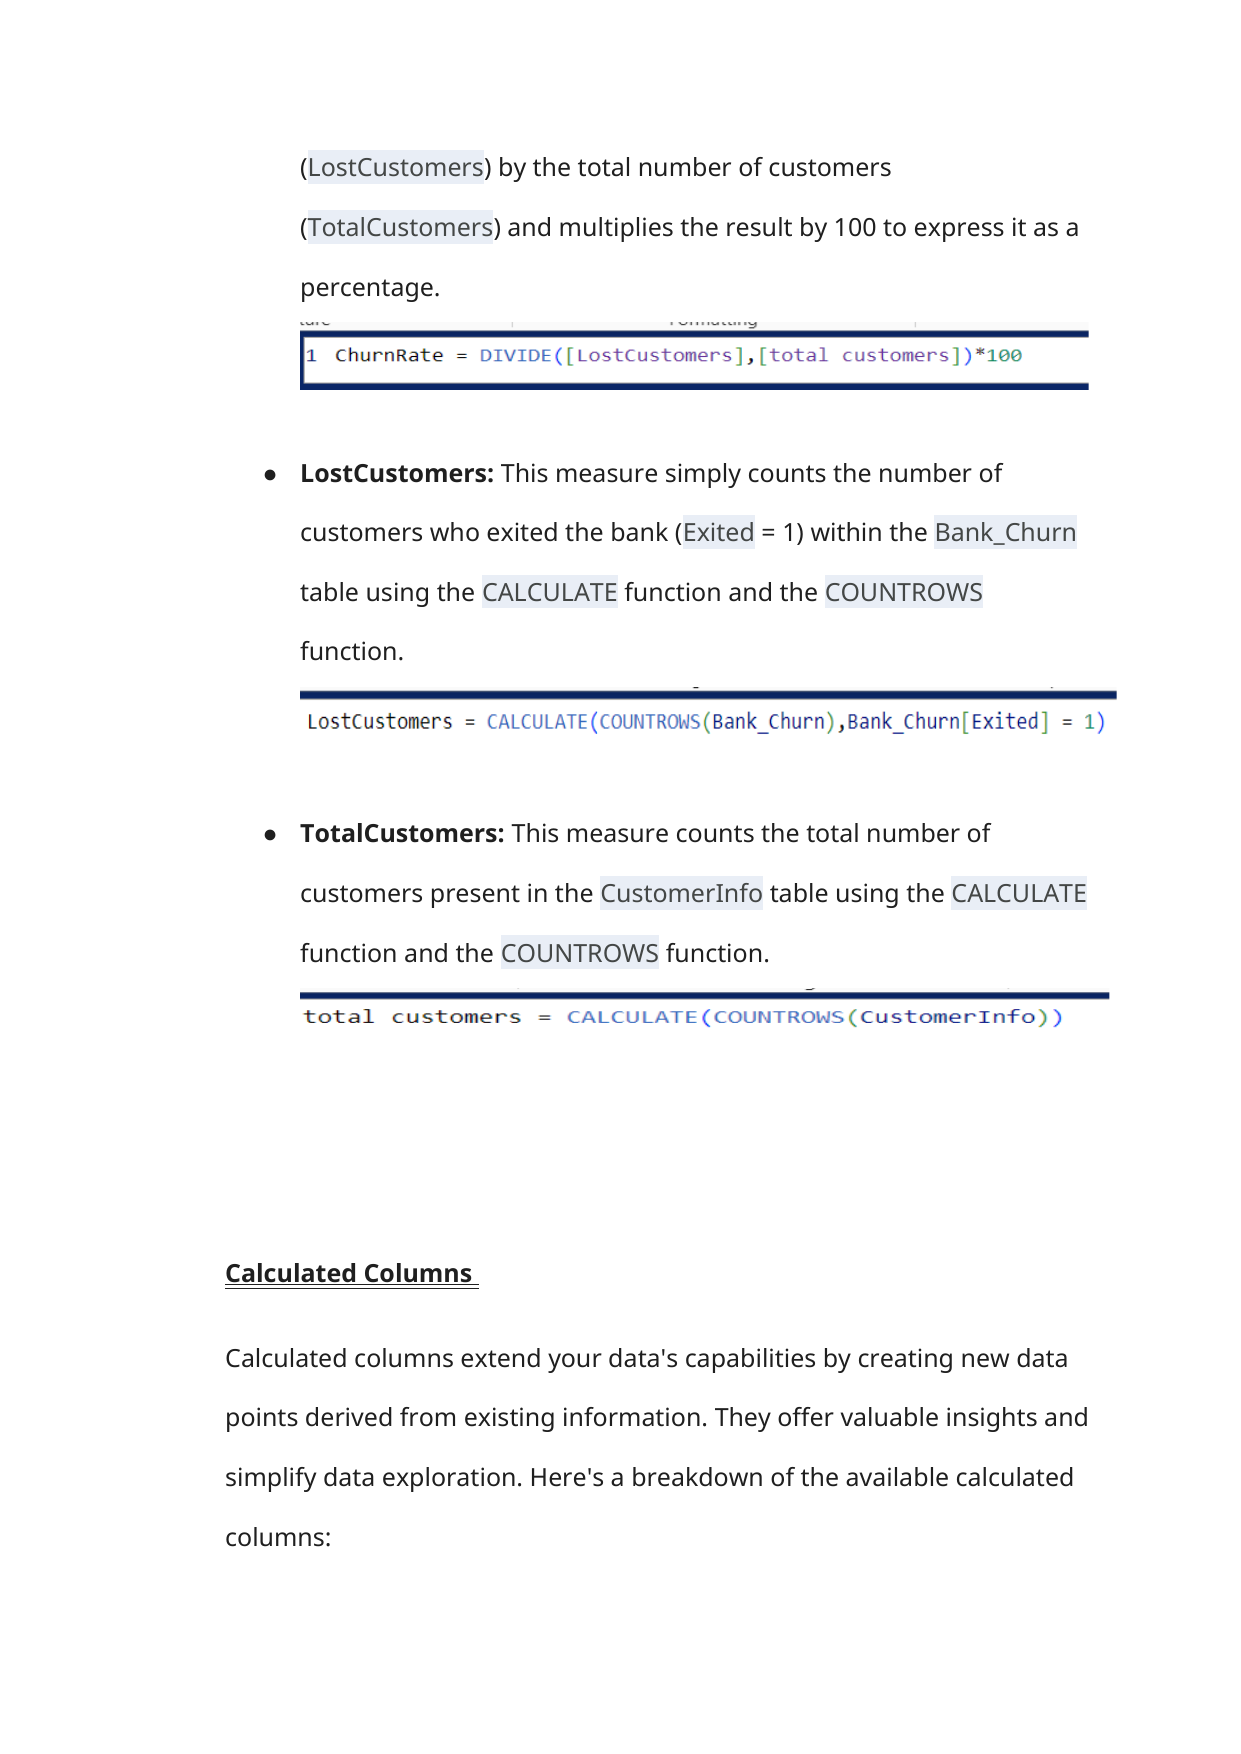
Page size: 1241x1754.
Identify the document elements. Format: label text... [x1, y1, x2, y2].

text Calculated Columns [225, 1256, 1090, 1290]
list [262, 150, 1090, 436]
picture [300, 988, 1110, 1042]
list LostCustomers: This measure simply counts the number of customers who exited the bank (Exited = 1) within the Bank_Churn table using the CALCULATE function and the COUNTROWS function. [262, 455, 1090, 796]
picture [300, 687, 1117, 751]
picture [300, 322, 1089, 390]
list TotalCustomers: This measure counts the total number of customers present in the CustomerInfo table using the CALCULATE function and the COUNTROWS function. [262, 816, 1090, 1042]
text Calculated columns extend your data's capabilities by creating new data points derived from existing information. They offer valuable insights and simplify data exploration. Here's a breakdown of the available calculated columns: [225, 1341, 1090, 1599]
